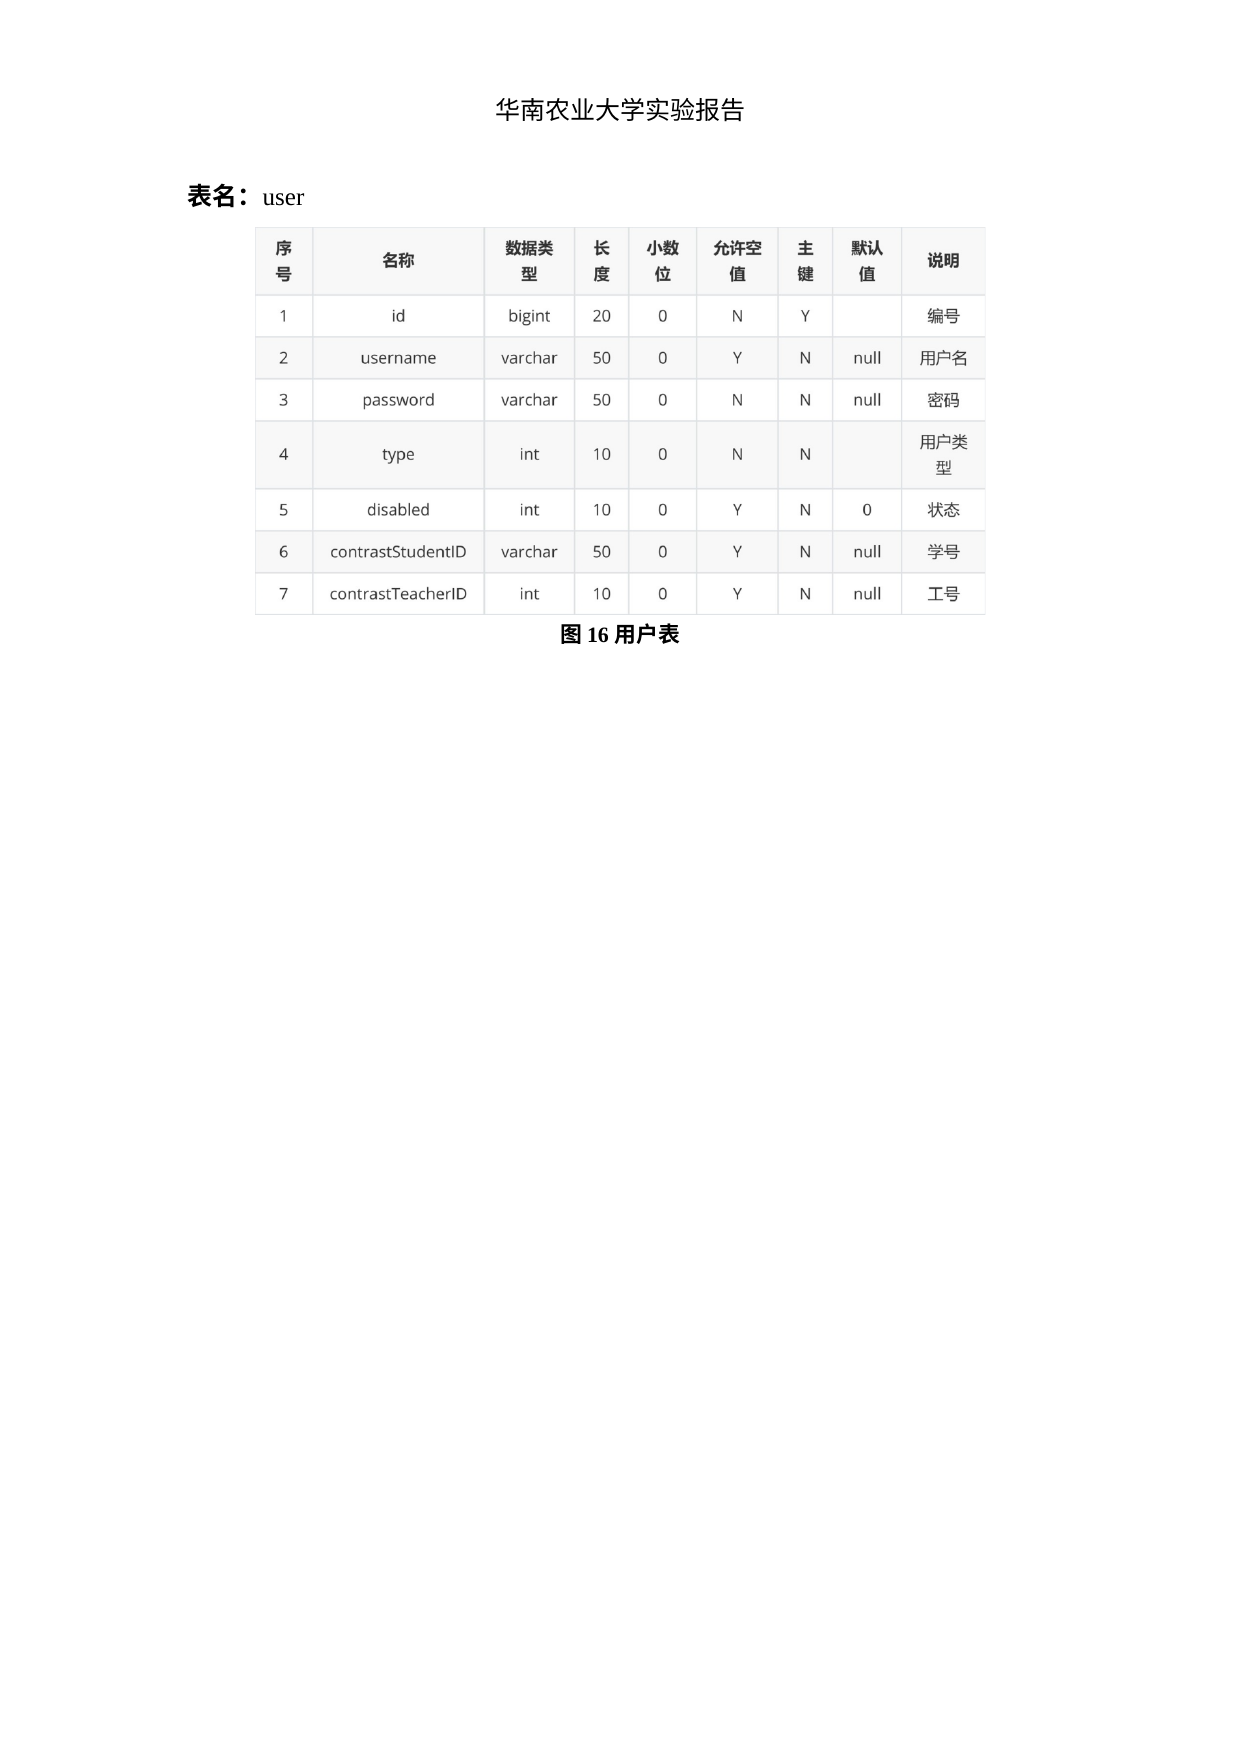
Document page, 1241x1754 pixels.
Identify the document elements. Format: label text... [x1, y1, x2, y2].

picture [255, 227, 986, 615]
text 图16 用户表 [187, 617, 1053, 649]
text 表名：user [187, 162, 1053, 227]
